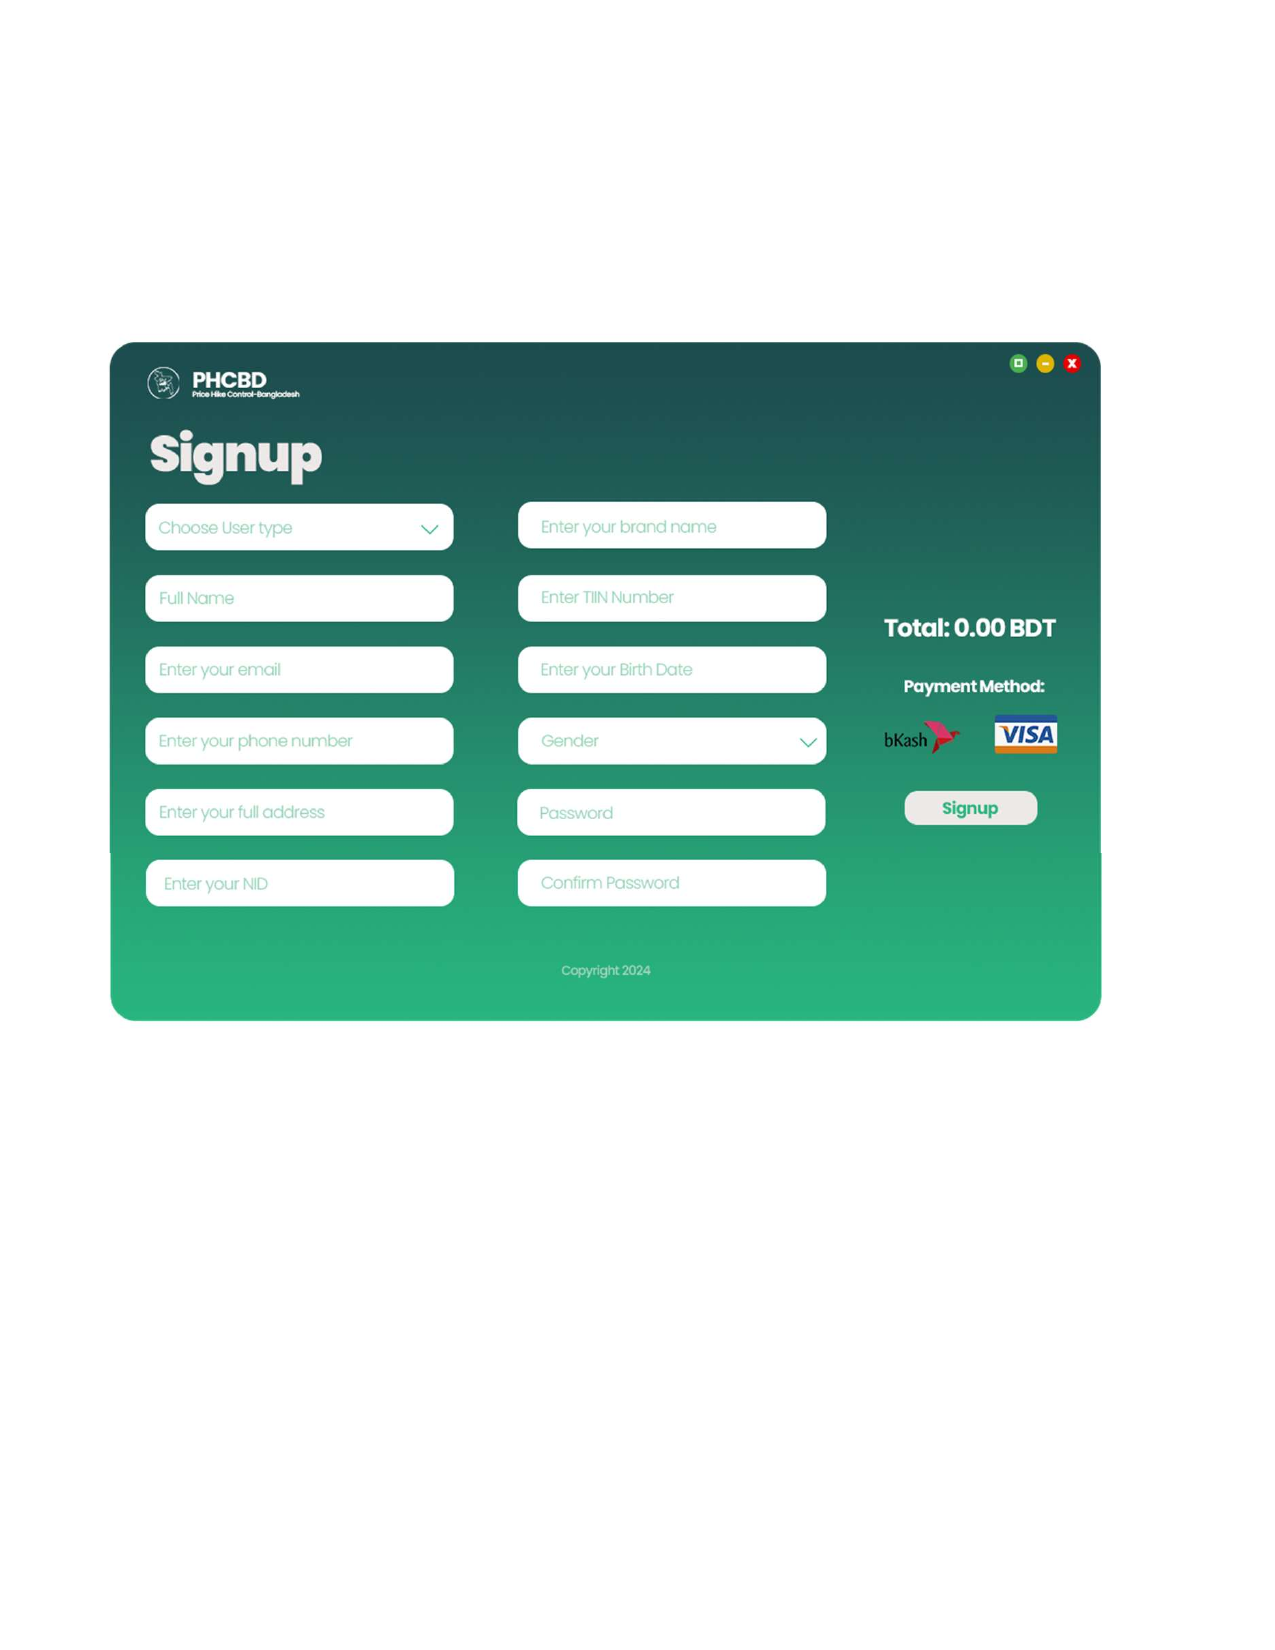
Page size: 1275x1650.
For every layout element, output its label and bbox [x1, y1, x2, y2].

picture [0, 257, 1275, 1151]
